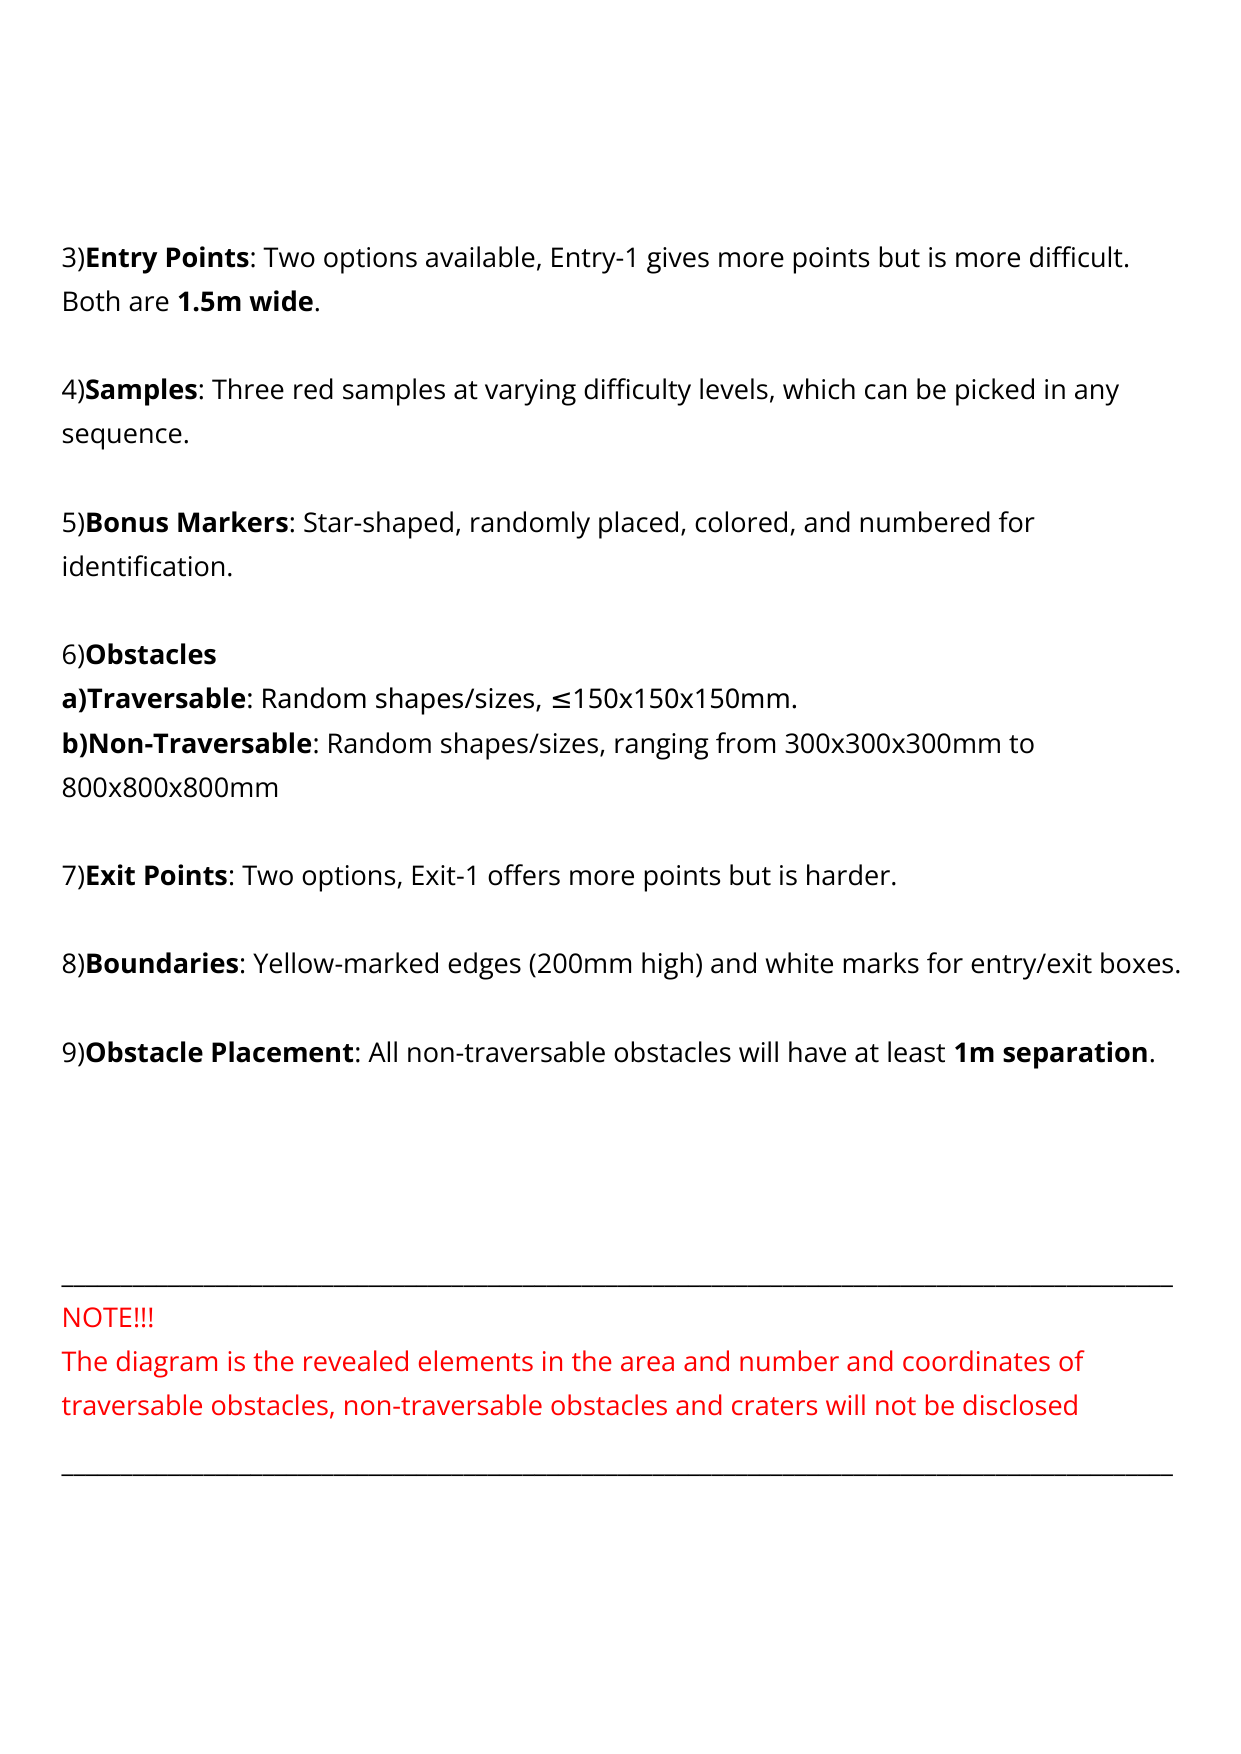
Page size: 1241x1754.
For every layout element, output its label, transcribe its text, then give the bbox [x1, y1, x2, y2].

text 3)Entry Points: Two options available, Entry-1 gives more points but is more difficult. Both are 1.5m wide. 4)Samples: Three red samples at varying difficulty levels, which can be picked in any sequence. 5)Bonus Markers: Star-shaped, randomly placed, colored, and numbered for identification. 6)Obstacles a)Traversable: Random shapes/sizes, ≤150x150x150mm. b)Non-Traversable: Random shapes/sizes, ranging from 300x300x300mm to 800x800x800mm 7)Exit Points: Two options, Exit-1 offers more points but is harder. 8)Boundaries: Yellow-marked edges (200mm high) and white marks for entry/exit boxes. 9)Obstacle Placement: All non-traversable obstacles will have at least 1m separation. ______________________________________________________________________________________________ NOTE!!! The diagram is the revealed elements in the area and number and coordinates of traversable obstacles, non-traversable obstacles and craters will not be disclosed [61, 150, 1183, 1423]
text ______________________________________________________________________________________________ [61, 1443, 1183, 1480]
